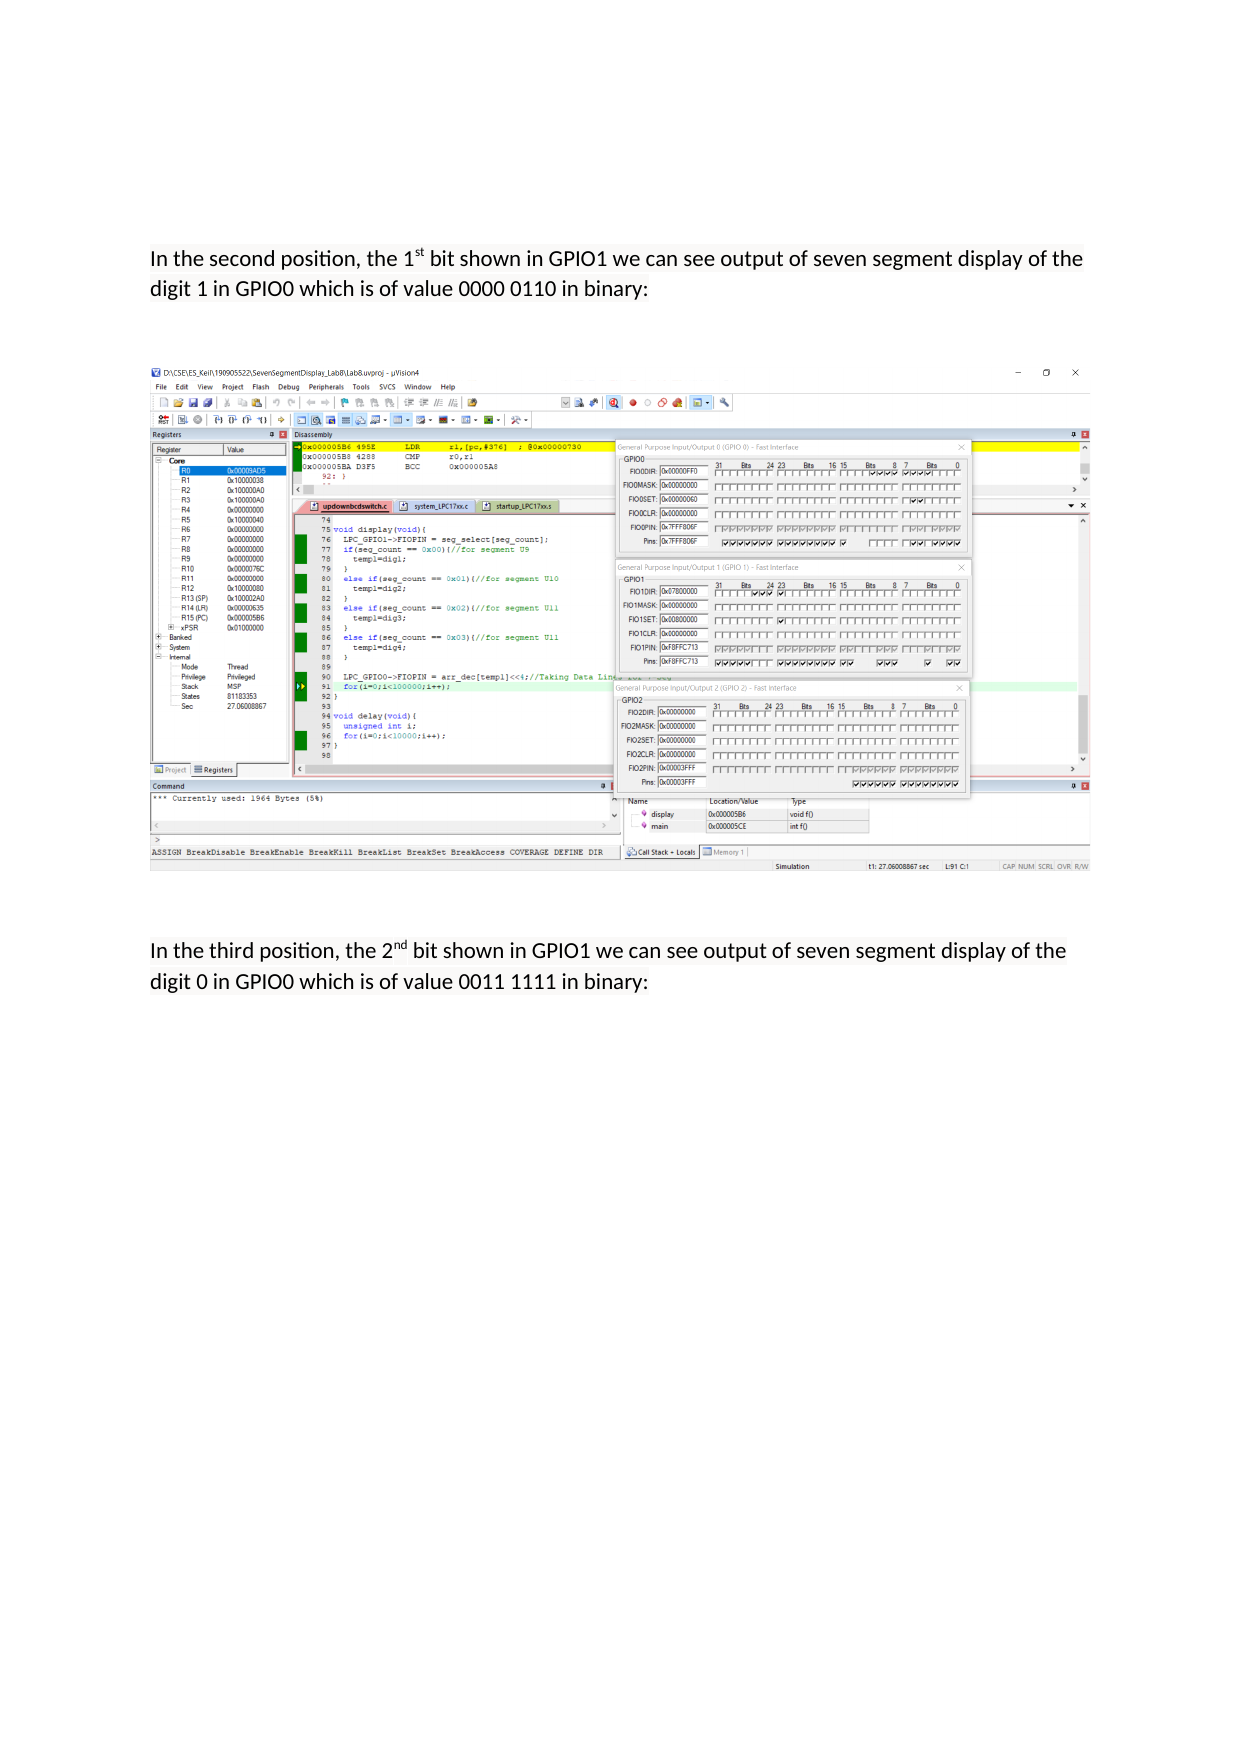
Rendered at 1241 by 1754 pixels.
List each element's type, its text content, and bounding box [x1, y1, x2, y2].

text In the third position, the 2nd bit shown in GPIO1 we can see output of seven segment display of the digit 0 in GPIO0 which is of value 0011 1111 in binary: [150, 937, 1090, 995]
text In the second position, the 1st bit shown in GPIO1 we can see output of seven segment display of the digit 1 in GPIO0 which is of value 0000 0110 in binary: [150, 244, 1090, 302]
picture [150, 367, 1091, 871]
